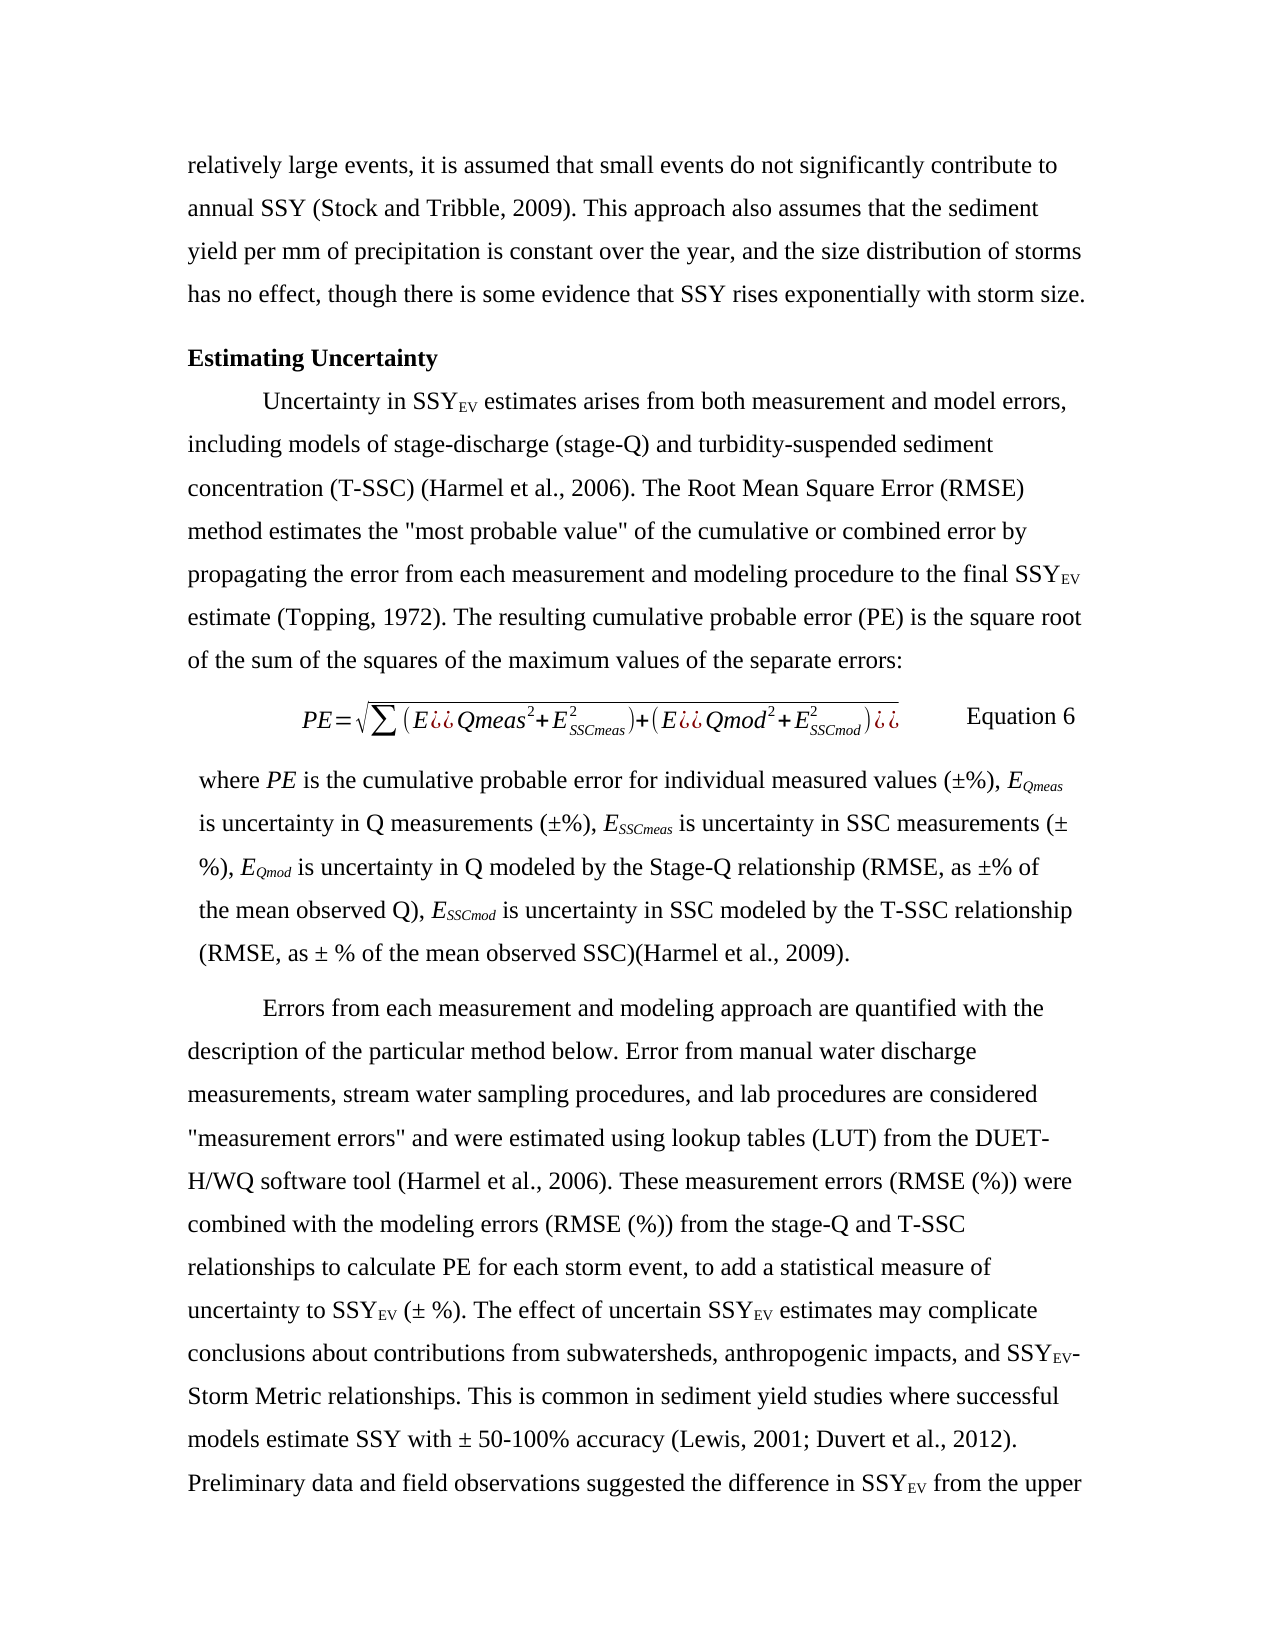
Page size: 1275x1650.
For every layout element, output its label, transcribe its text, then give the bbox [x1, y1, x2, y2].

table_cell where PE is the cumulative probable error for individual measured values (±%), EQmeas is uncertainty in Q measurements (±%), ESSCmeas is uncertainty in SSC measurements (± %), EQmod is uncertainty in Q modeled by the Stage-Q relationship (RMSE, as ±% of the mean observed Q), ESSCmod is uncertainty in SSC modeled by the T-SSC relationship (RMSE, as ± % of the mean observed SSC)(Harmel et al., 2009). [188, 765, 1086, 993]
table_header [188, 701, 937, 765]
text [187, 150, 1087, 308]
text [187, 993, 1087, 1496]
table_header Equation 6 [937, 701, 1086, 765]
subtitle Estimating Uncertainty [187, 343, 1087, 372]
text Uncertainty in SSYEV estimates arises from both measurement and model errors, including models of stage-discharge (stage-Q) and turbidity-suspended sediment concentration (T-SSC) (Harmel et al., 2006). The Root Mean Square Error (RMSE) method estimates the "most probable value" of the cumulative or combined error by propagating the error from each measurement and modeling procedure to the final SSYEV estimate (Topping, 1972). The resulting cumulative probable error (PE) is the square root of the sum of the squares of the maximum values of the separate errors: [187, 386, 1087, 674]
